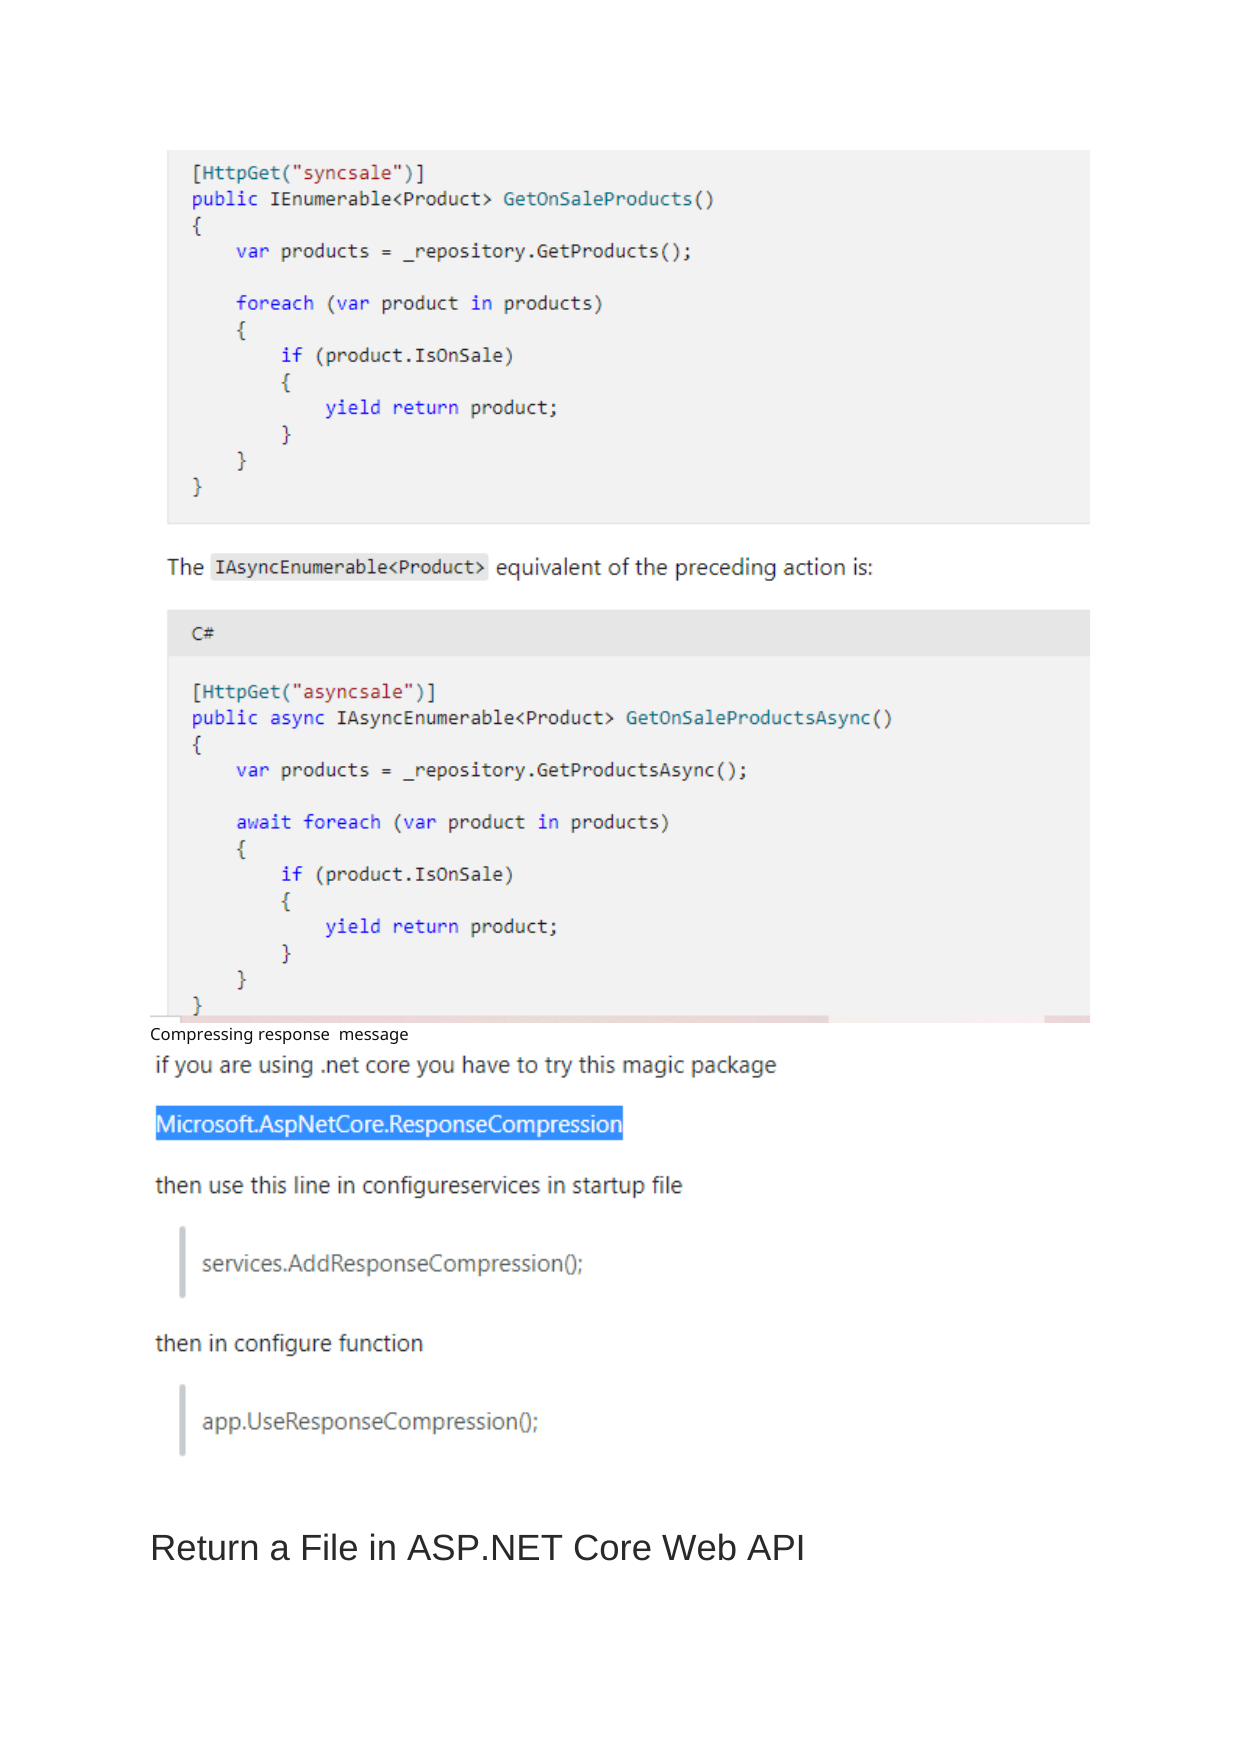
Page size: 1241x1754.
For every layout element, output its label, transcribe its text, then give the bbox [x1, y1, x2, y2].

subtitle Return a File in ASP.NET Core Web API [150, 1525, 1090, 1568]
picture [150, 1045, 984, 1472]
picture [150, 150, 1091, 1023]
